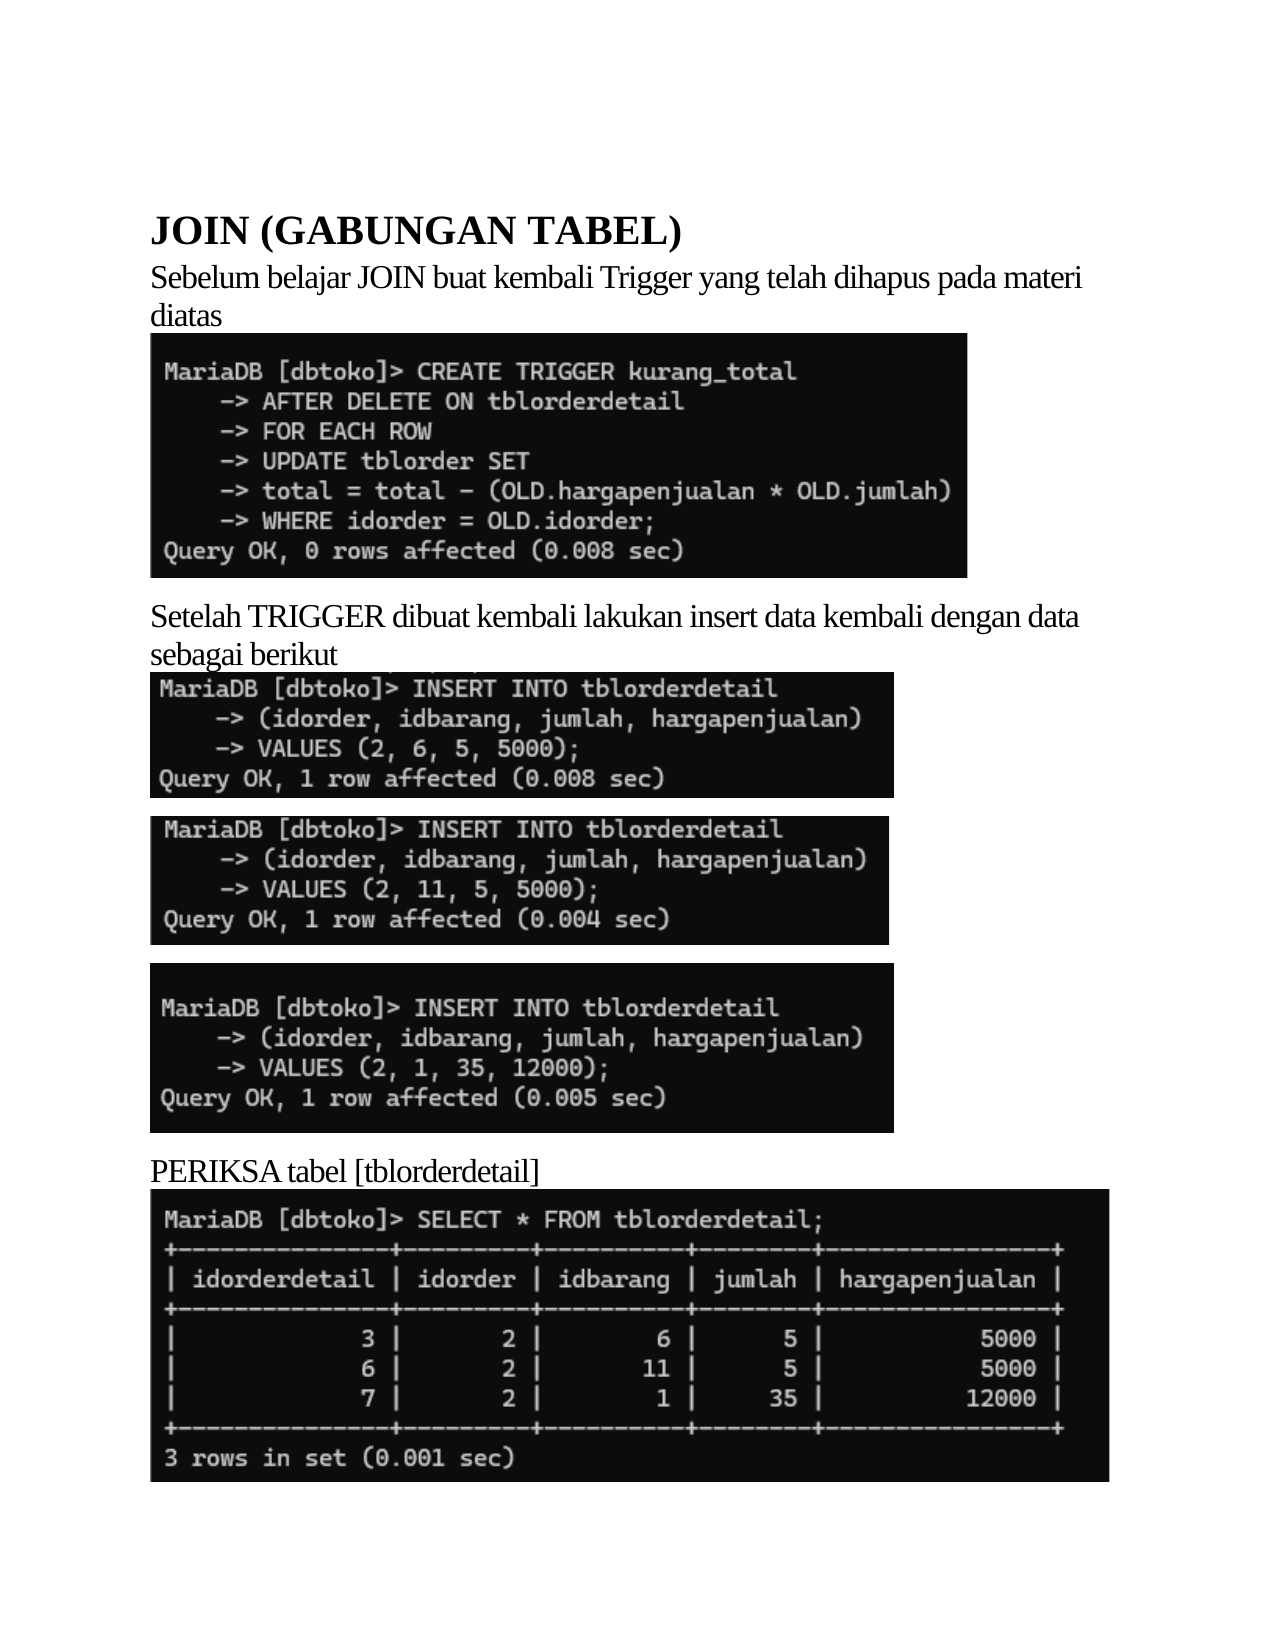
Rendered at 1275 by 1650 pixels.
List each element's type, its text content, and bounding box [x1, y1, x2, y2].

picture [150, 333, 968, 578]
title Sebelum belajar JOIN buat kembali Trigger yang telah dihapus pada materi diatas [150, 257, 1125, 333]
picture [150, 963, 894, 1133]
picture [150, 1189, 1110, 1482]
picture [150, 816, 890, 945]
picture [150, 672, 894, 798]
title Setelah TRIGGER dibuat kembali lakukan insert data kembali dengan data sebagai berikut [150, 596, 1125, 673]
subtitle JOIN (GABUNGAN TABEL) [150, 205, 1125, 253]
title PERIKSA tabel [tblorderdetail] [150, 1151, 1125, 1189]
